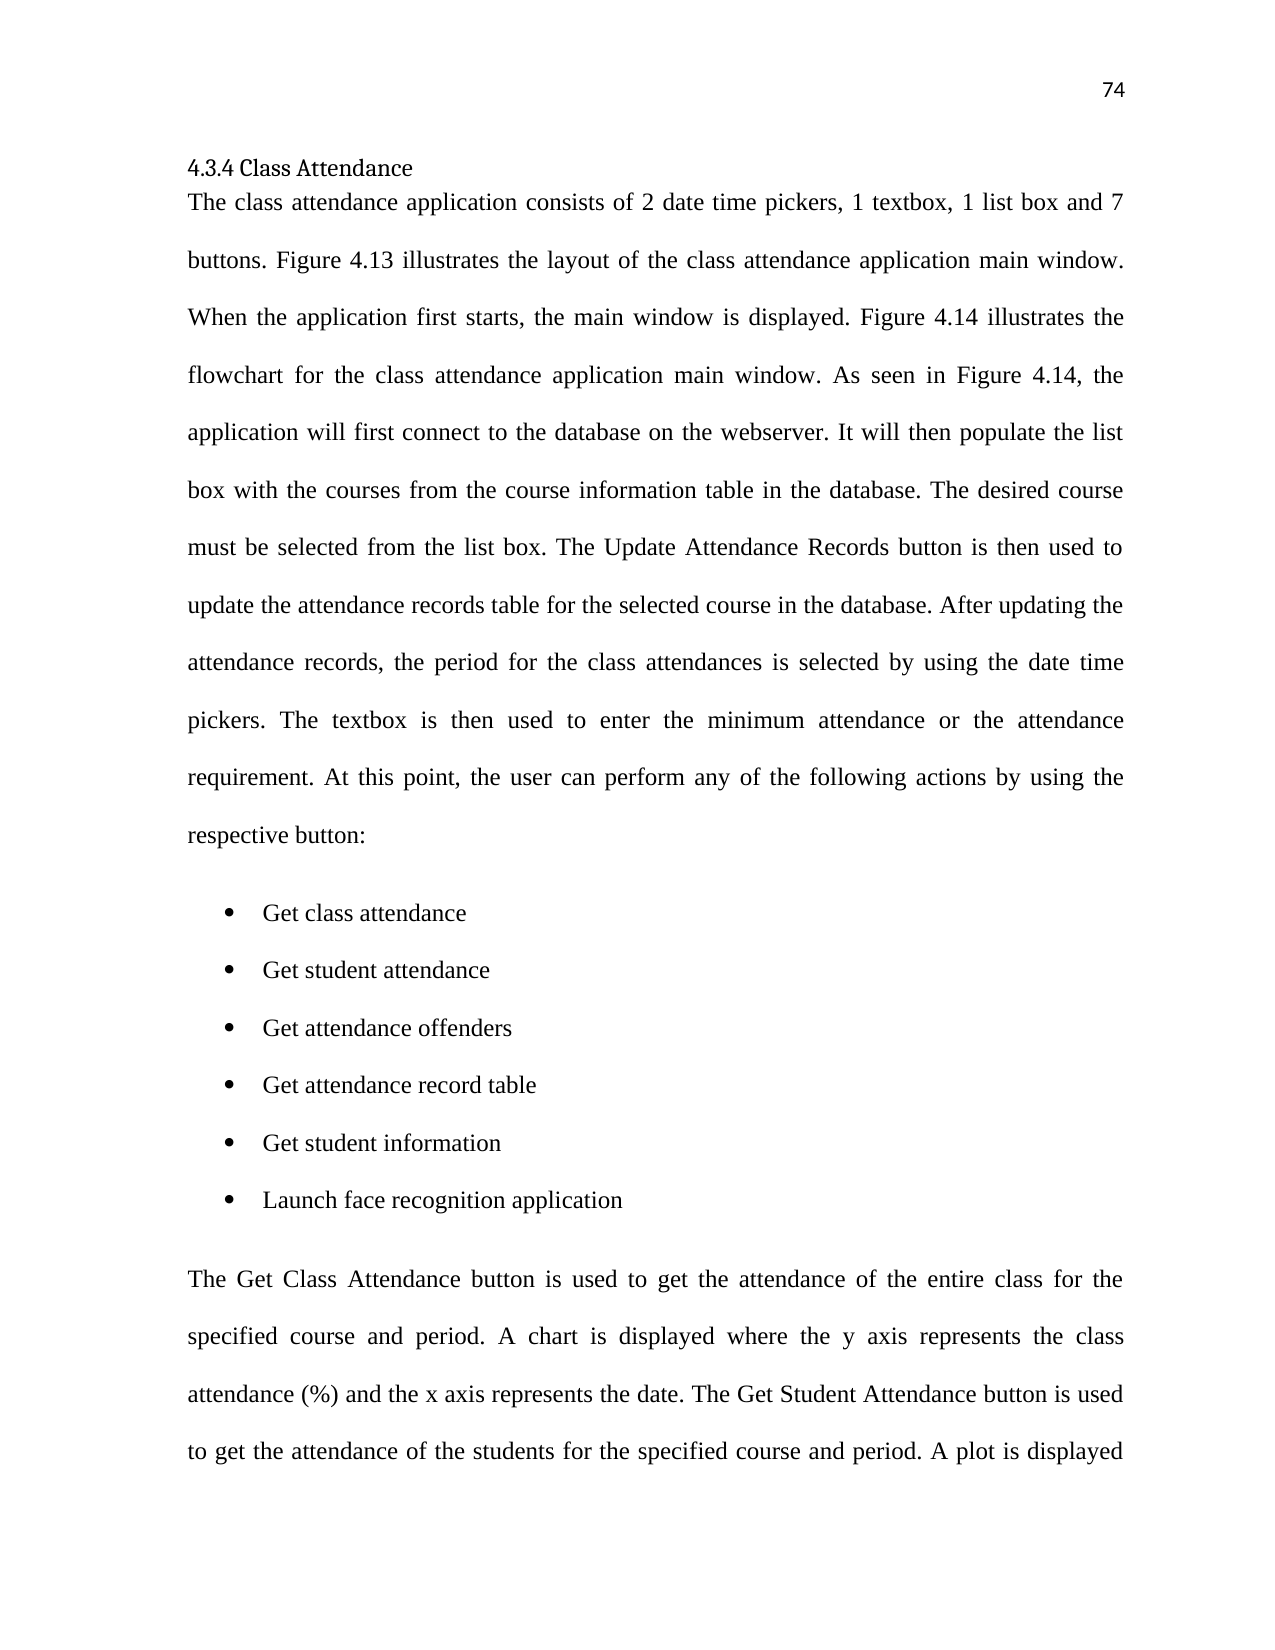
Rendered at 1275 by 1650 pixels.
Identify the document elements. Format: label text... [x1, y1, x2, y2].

subtitle Class Attendance [187, 154, 1125, 183]
list Get class attendance [225, 898, 1125, 927]
list Get attendance offenders [225, 1013, 1125, 1042]
list Launch face recognition application [225, 1186, 1125, 1214]
text The class attendance application consists of 2 date time pickers, 1 textbox, 1 list box and 7 buttons. Figure 4.13 illustrates the layout of the class attendance application main window. When the application first starts, the main window is displayed. Figure 4.14 illustrates the flowchart for the class attendance application main window. As seen in Figure 4.14, the application will first connect to the database on the webserver. It will then populate the list box with the courses from the course information table in the database. The desired course must be selected from the list box. The Update Attendance Records button is then used to update the attendance records table for the selected course in the database. After updating the attendance records, the period for the class attendances is selected by using the date time pickers. The textbox is then used to enter the minimum attendance or the attendance requirement. At this point, the user can perform any of the following actions by using the respective button: [187, 187, 1125, 848]
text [187, 1264, 1125, 1465]
list Get attendance record table [225, 1071, 1125, 1099]
list Get student information [225, 1128, 1125, 1157]
list Get student attendance [225, 956, 1125, 984]
